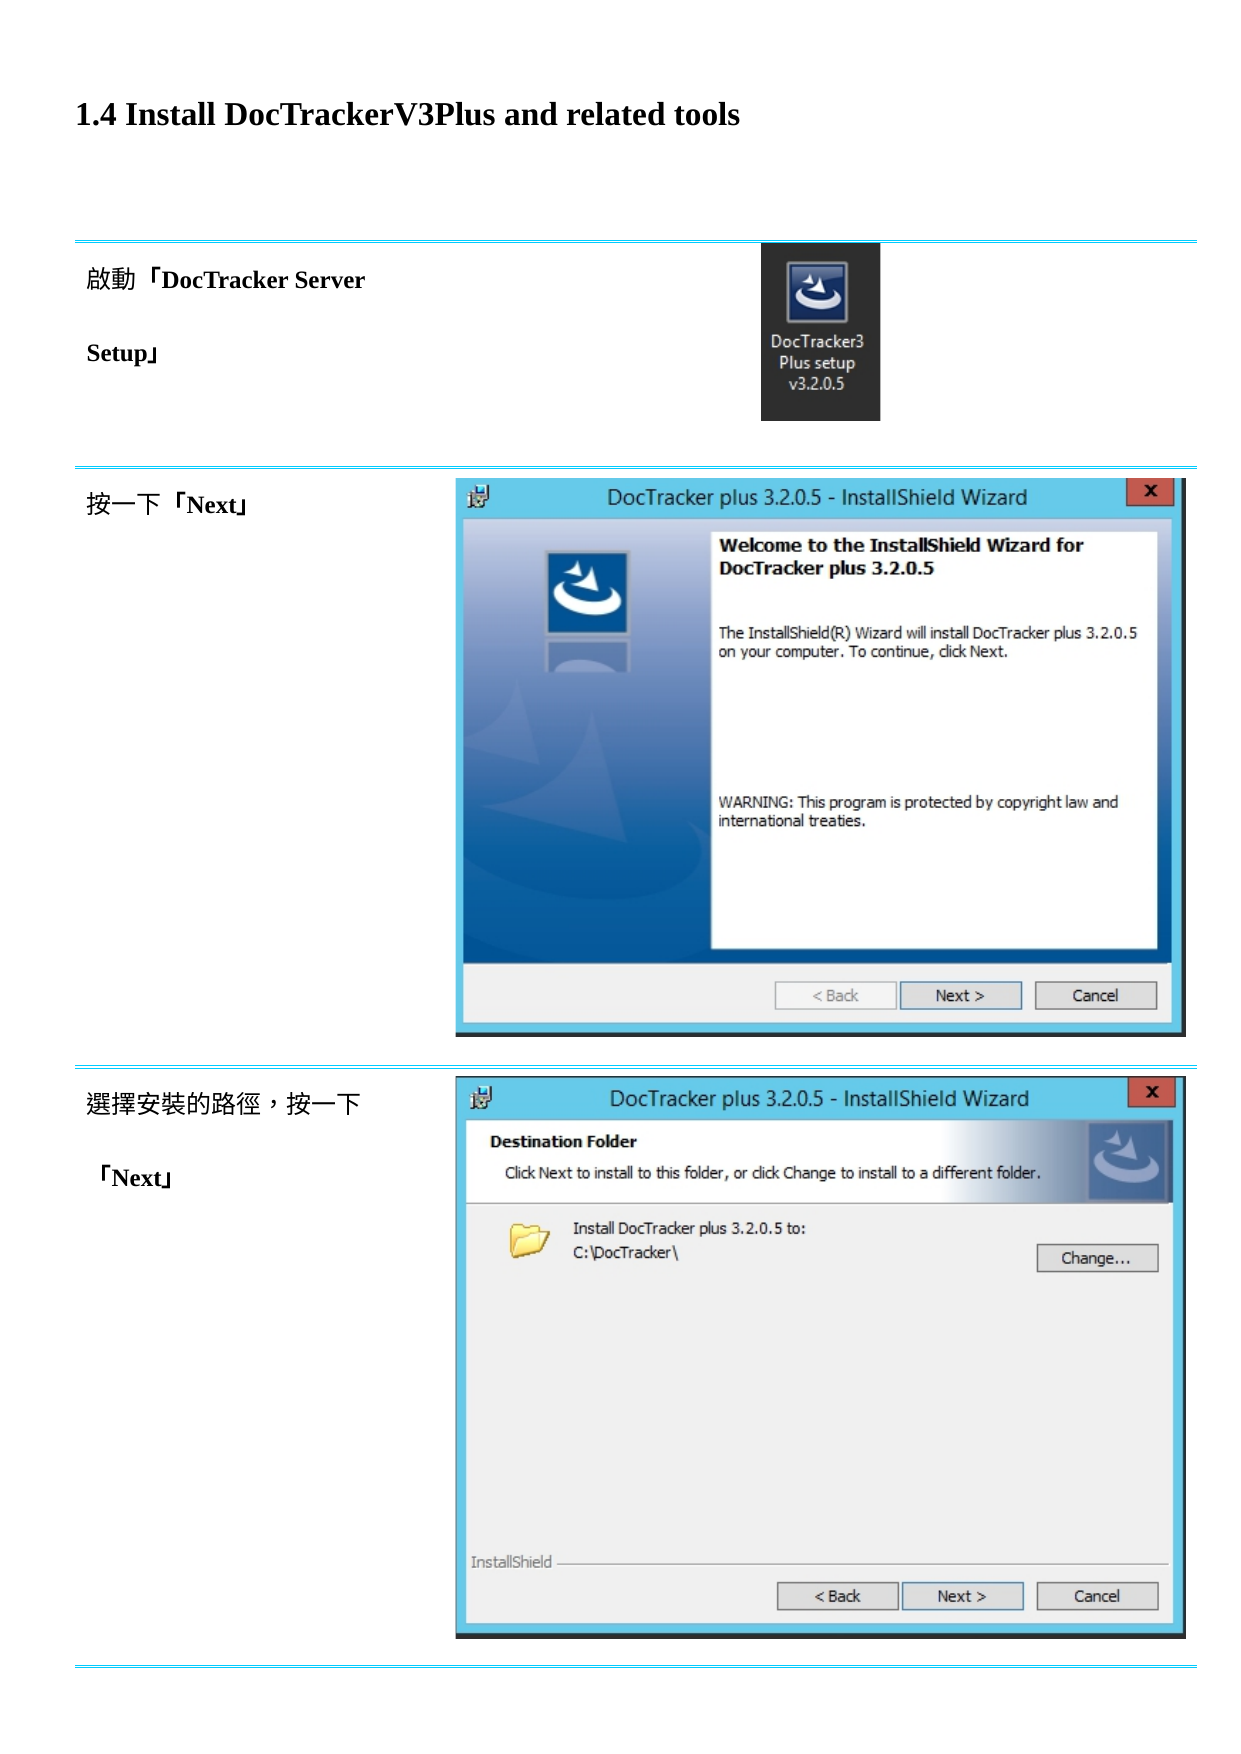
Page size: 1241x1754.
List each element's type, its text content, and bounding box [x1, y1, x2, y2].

table_cell [444, 469, 1197, 1065]
table_cell 按一下「Next」 [75, 469, 444, 1065]
picture [455, 478, 1186, 1037]
table_header [444, 243, 1197, 466]
table_cell 選擇安裝的路徑，按一下「Next」 [75, 1069, 444, 1665]
picture [761, 244, 881, 421]
table_cell [444, 1069, 1197, 1665]
subtitle 1.4 Install DocTrackerV3Plus and related tools [75, 79, 1165, 147]
table_header 啟動「DocTracker Server Setup」 [75, 243, 444, 466]
picture [455, 1076, 1186, 1639]
